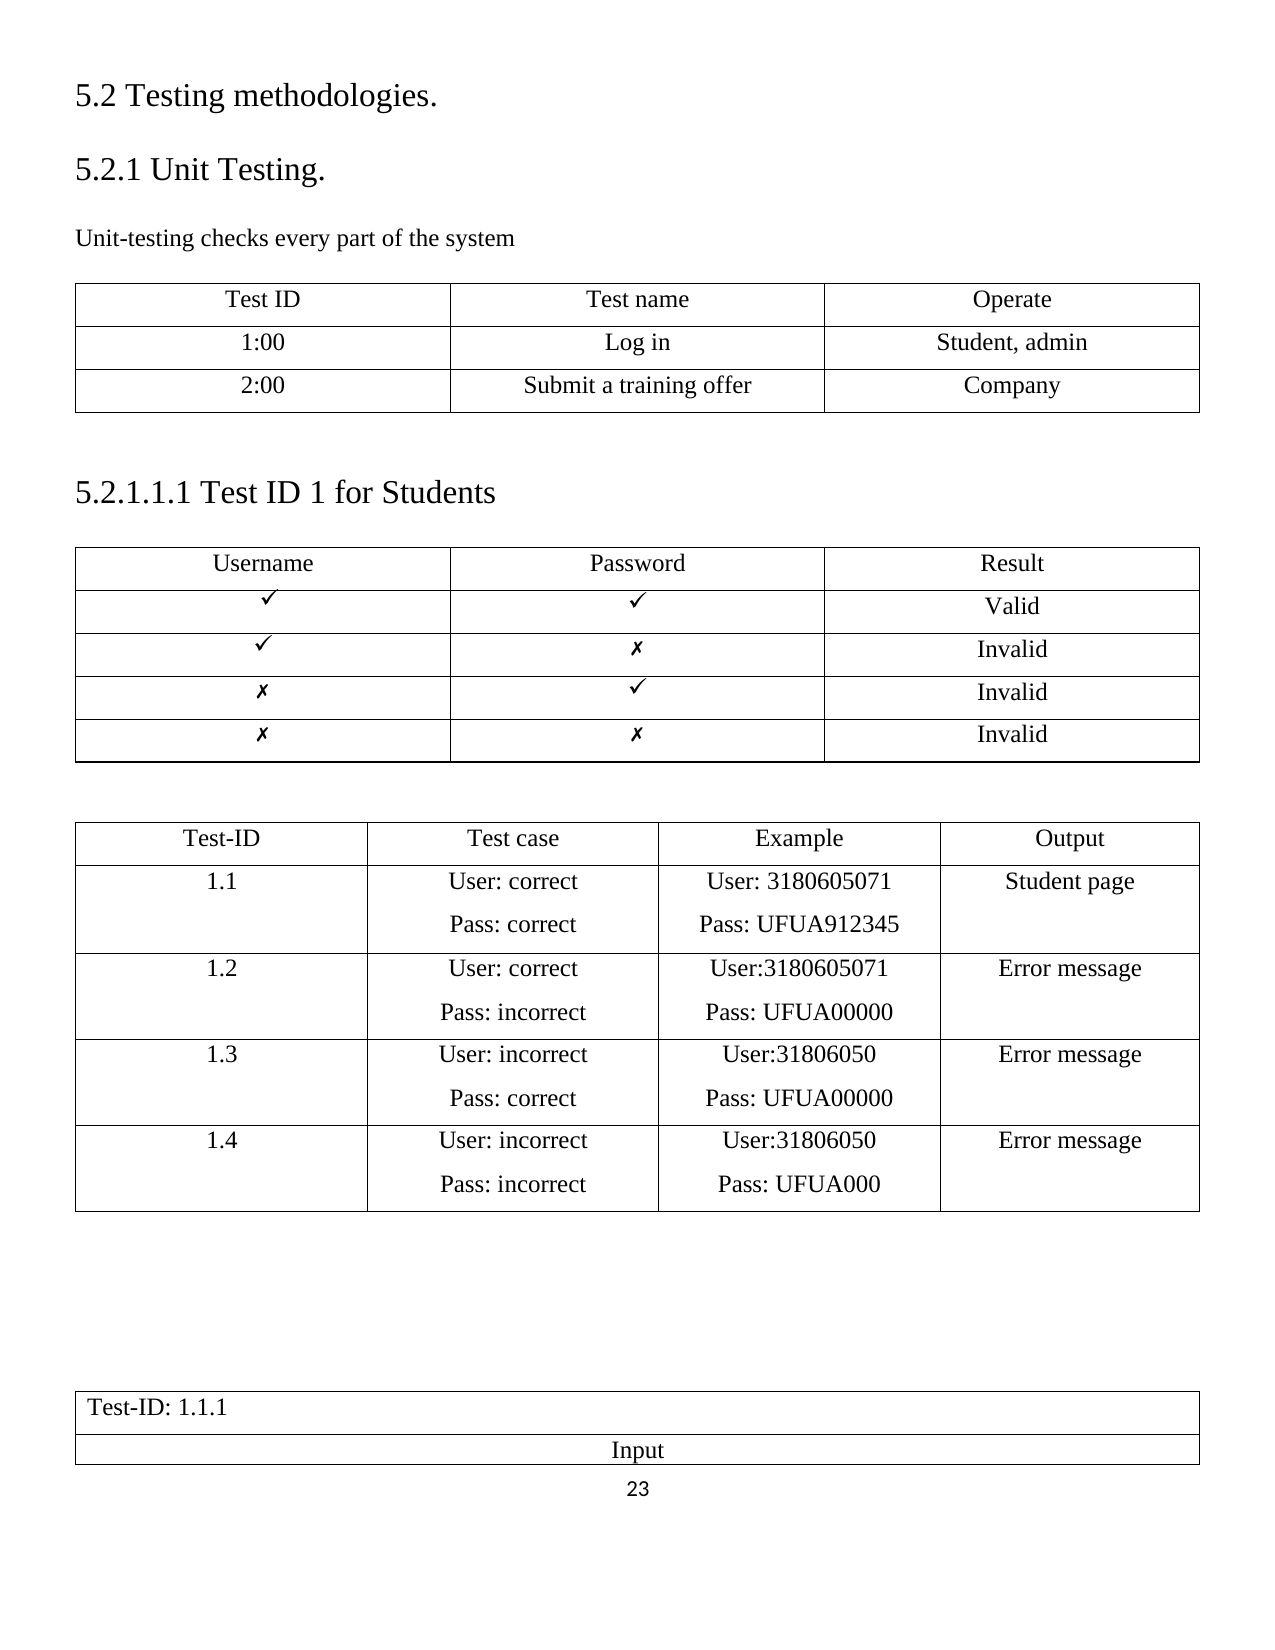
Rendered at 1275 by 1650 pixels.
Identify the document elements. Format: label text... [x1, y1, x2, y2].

table_cell Submit a training offer [451, 370, 824, 412]
table_header Test case [368, 823, 658, 865]
table_cell Log in [451, 327, 824, 369]
text 5.2 Testing methodologies. [75, 75, 1200, 113]
table_cell [76, 720, 450, 761]
table_header Username [76, 548, 450, 590]
table_cell User:31806050 Pass: UFUA00000 [659, 1040, 940, 1124]
table_cell Valid [825, 591, 1199, 633]
table_cell [76, 677, 450, 718]
table_cell User: 3180605071 Pass: UFUA912345 [659, 866, 940, 952]
table_cell Invalid [825, 720, 1199, 761]
table_cell 1.4 [76, 1126, 367, 1211]
text 5.2.1.1.1 Test ID 1 for Students [75, 473, 1200, 511]
table_cell [451, 591, 824, 633]
table_cell [451, 720, 824, 761]
table_cell [76, 634, 450, 676]
table_cell User: incorrect Pass: incorrect [368, 1126, 658, 1211]
table_cell Error message [941, 1040, 1199, 1124]
table_cell [451, 677, 824, 718]
table_cell [451, 634, 824, 676]
table_header Result [825, 548, 1199, 590]
table_cell User: incorrect Pass: correct [368, 1040, 658, 1124]
table_cell [76, 591, 450, 633]
table_cell Input [76, 1435, 1199, 1464]
table_header Operate [825, 284, 1199, 326]
table_cell 1.1 [76, 866, 367, 952]
table_cell Invalid [825, 677, 1199, 718]
table_header Test name [451, 284, 824, 326]
table_cell Error message [941, 1126, 1199, 1211]
table_cell Student page [941, 866, 1199, 952]
table_header Password [451, 548, 824, 590]
table_header Test-ID [76, 823, 367, 865]
table_header Test-ID: 1.1.1 [76, 1392, 1199, 1434]
table_cell Error message [941, 954, 1199, 1038]
table_cell Invalid [825, 634, 1199, 676]
table_cell 1:00 [76, 327, 450, 369]
table_cell User: correct Pass: correct [368, 866, 658, 952]
text 5.2.1 Unit Testing. [75, 149, 1200, 187]
text Unit-testing checks every part of the system [75, 223, 1200, 252]
table_header Output [941, 823, 1199, 865]
table_header Test ID [76, 284, 450, 326]
table_header Example [659, 823, 940, 865]
table_cell User: correct Pass: incorrect [368, 954, 658, 1038]
table_cell 1.2 [76, 954, 367, 1038]
table_cell Student, admin [825, 327, 1199, 369]
table_cell 2:00 [76, 370, 450, 412]
table_cell 1.3 [76, 1040, 367, 1124]
table_cell Company [825, 370, 1199, 412]
table_cell User:3180605071 Pass: UFUA00000 [659, 954, 940, 1038]
table_cell User:31806050 Pass: UFUA000 [659, 1126, 940, 1211]
